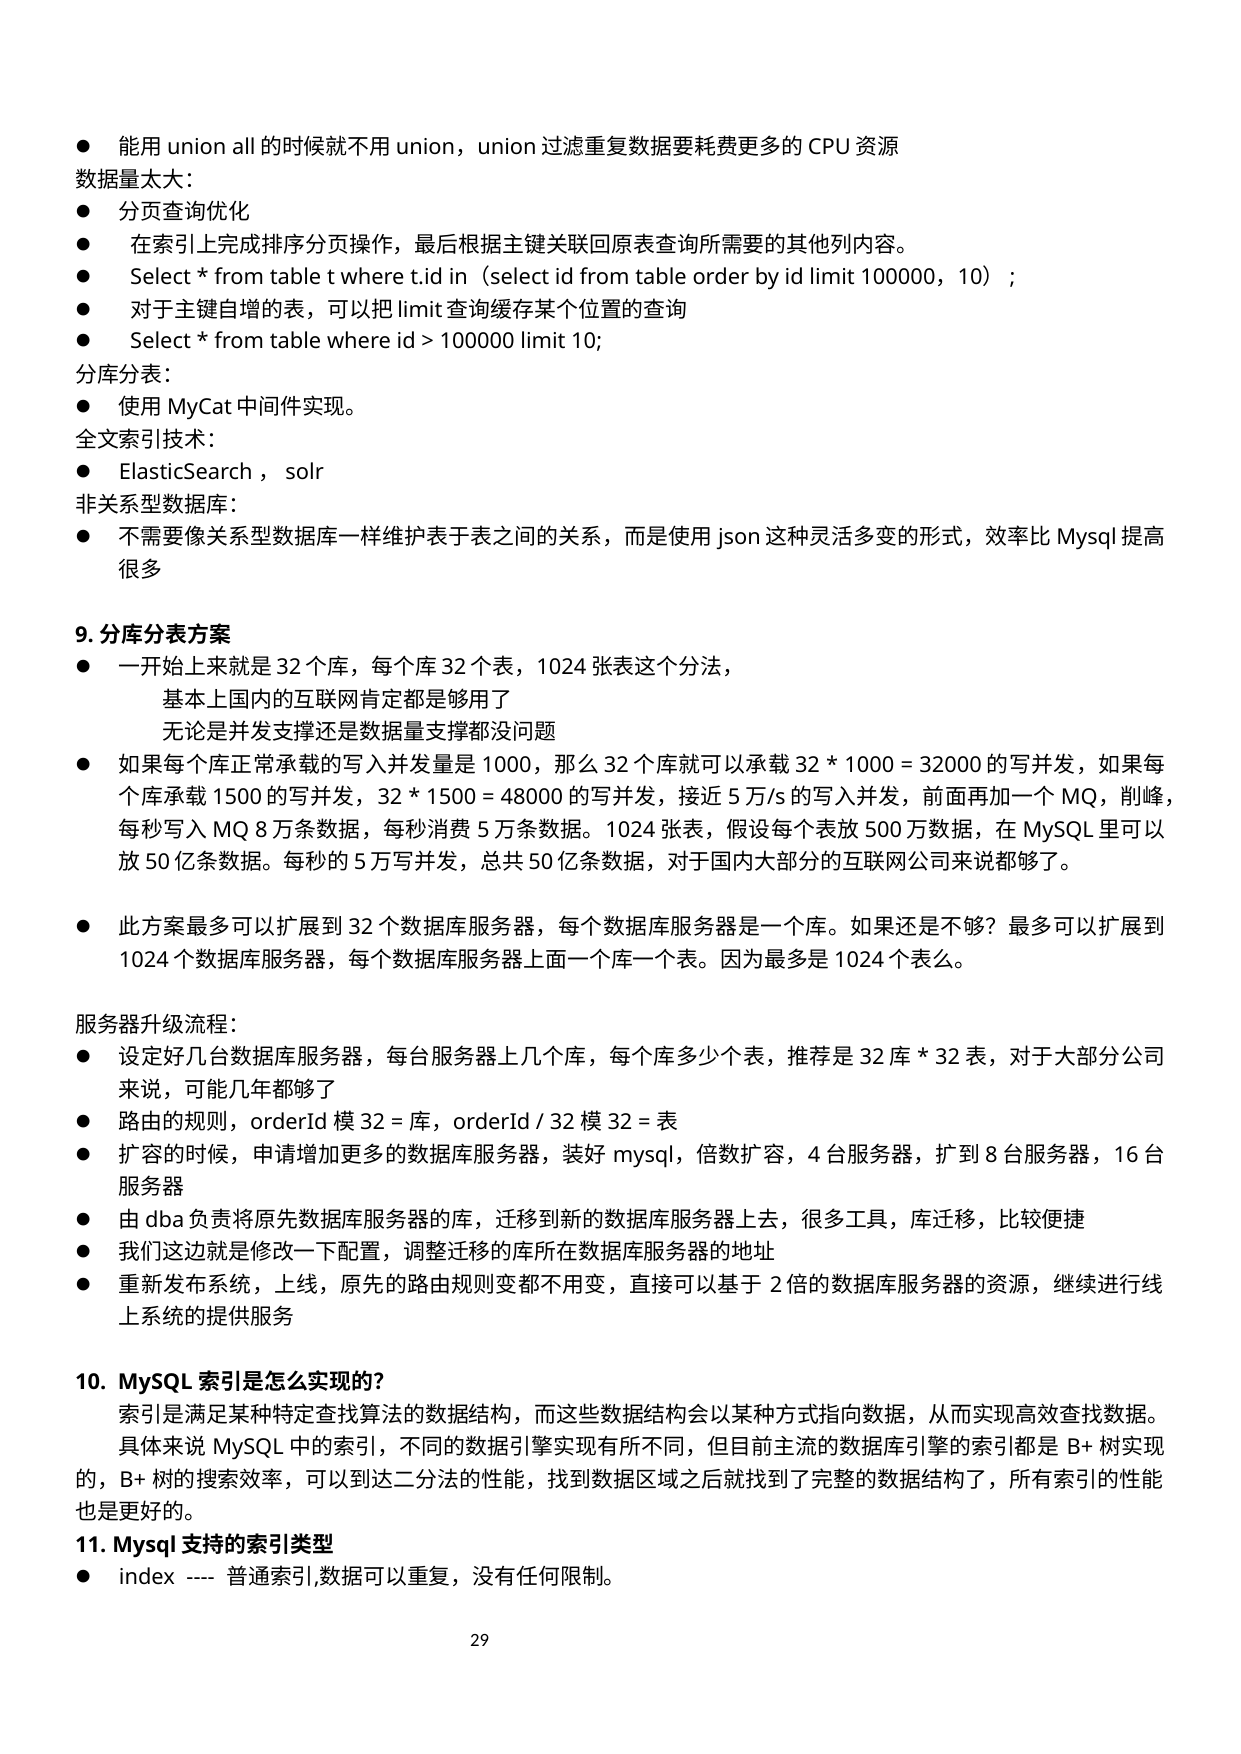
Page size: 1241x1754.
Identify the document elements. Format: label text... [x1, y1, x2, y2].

list 数据量太大： [75, 161, 1165, 194]
list 如果每个库正常承载的写入并发量是1000，那么32个库就可以承载32 * 1000 = 32000的写并发，如果每个库承载1500的写并发，32 * 1500 = 48000的写并发，接近5万/s的写入并发，前面再加一个MQ，削峰，每秒写入MQ 8万条数据，每秒消费5万条数据。1024张表，假设每个表放500万数据，在MySQL里可以放50亿条数据。每秒的5万写并发，总共50亿条数据，对于国内大部分的互联网公司来说都够了。 [75, 746, 1165, 876]
list Select * from table t where t.id in（select id from table order by id limit 100000，10） ; [75, 259, 1165, 291]
list 具体来说 MySQL 中的索引，不同的数据引擎实现有所不同，但目前主流的数据库引擎的索引都是 B+ 树实现的，B+ 树的搜索效率，可以到达二分法的性能，找到数据区域之后就找到了完整的数据结构了，所有索引的性能也是更好的。 [75, 1429, 1165, 1526]
list 无论是并发支撑还是数据量支撑都没问题 [119, 714, 1165, 746]
list 由dba负责将原先数据库服务器的库，迁移到新的数据库服务器上去，很多工具，库迁移，比较便捷 [75, 1201, 1165, 1234]
list 全文索引技术： [75, 421, 1165, 454]
list index ---- 普通索引,数据可以重复，没有任何限制。 [75, 1559, 1165, 1591]
list 重新发布系统，上线，原先的路由规则变都不用变，直接可以基于2倍的数据库服务器的资源，继续进行线上系统的提供服务 [75, 1266, 1165, 1331]
list 使用MyCat中间件实现。 [75, 389, 1165, 421]
list 非关系型数据库： [75, 486, 1165, 519]
list 路由的规则，orderId 模 32 = 库，orderId / 32 模 32 = 表 [75, 1104, 1165, 1136]
list 能用union all的时候就不用union，union过滤重复数据要耗费更多的CPU资源 [75, 129, 1165, 161]
list ElasticSearch ， solr [75, 454, 1165, 486]
list 索引是满足某种特定查找算法的数据结构，而这些数据结构会以某种方式指向数据，从而实现高效查找数据。 [75, 1396, 1165, 1429]
list 一开始上来就是32个库，每个库32个表，1024张表这个分法， [75, 649, 1165, 681]
list 我们这边就是修改一下配置，调整迁移的库所在数据库服务器的地址 [75, 1234, 1165, 1266]
list Select * from table where id > 100000 limit 10; [75, 324, 1165, 356]
list Mysql支持的索引类型 [75, 1526, 1165, 1559]
list 设定好几台数据库服务器，每台服务器上几个库，每个库多少个表，推荐是32库 * 32表，对于大部分公司来说，可能几年都够了 [75, 1039, 1165, 1104]
list 分页查询优化 [75, 194, 1165, 226]
list 此方案最多可以扩展到32个数据库服务器，每个数据库服务器是一个库。如果还是不够？最多可以扩展到1024个数据库服务器，每个数据库服务器上面一个库一个表。因为最多是1024个表么。 [75, 909, 1165, 974]
list 对于主键自增的表，可以把limit查询缓存某个位置的查询 [75, 291, 1165, 324]
list 分库分表方案 [75, 616, 1165, 649]
list 不需要像关系型数据库一样维护表于表之间的关系，而是使用json这种灵活多变的形式，效率比Mysql提高很多 [75, 519, 1165, 584]
list 扩容的时候，申请增加更多的数据库服务器，装好mysql，倍数扩容，4台服务器，扩到8台服务器，16台服务器 [75, 1136, 1165, 1201]
list 在索引上完成排序分页操作，最后根据主键关联回原表查询所需要的其他列内容。 [75, 226, 1165, 259]
list 基本上国内的互联网肯定都是够用了 [119, 681, 1165, 714]
list 服务器升级流程： [75, 1006, 1165, 1039]
list MySQL 索引是怎么实现的？ [75, 1364, 1165, 1396]
list 分库分表： [75, 356, 1165, 389]
